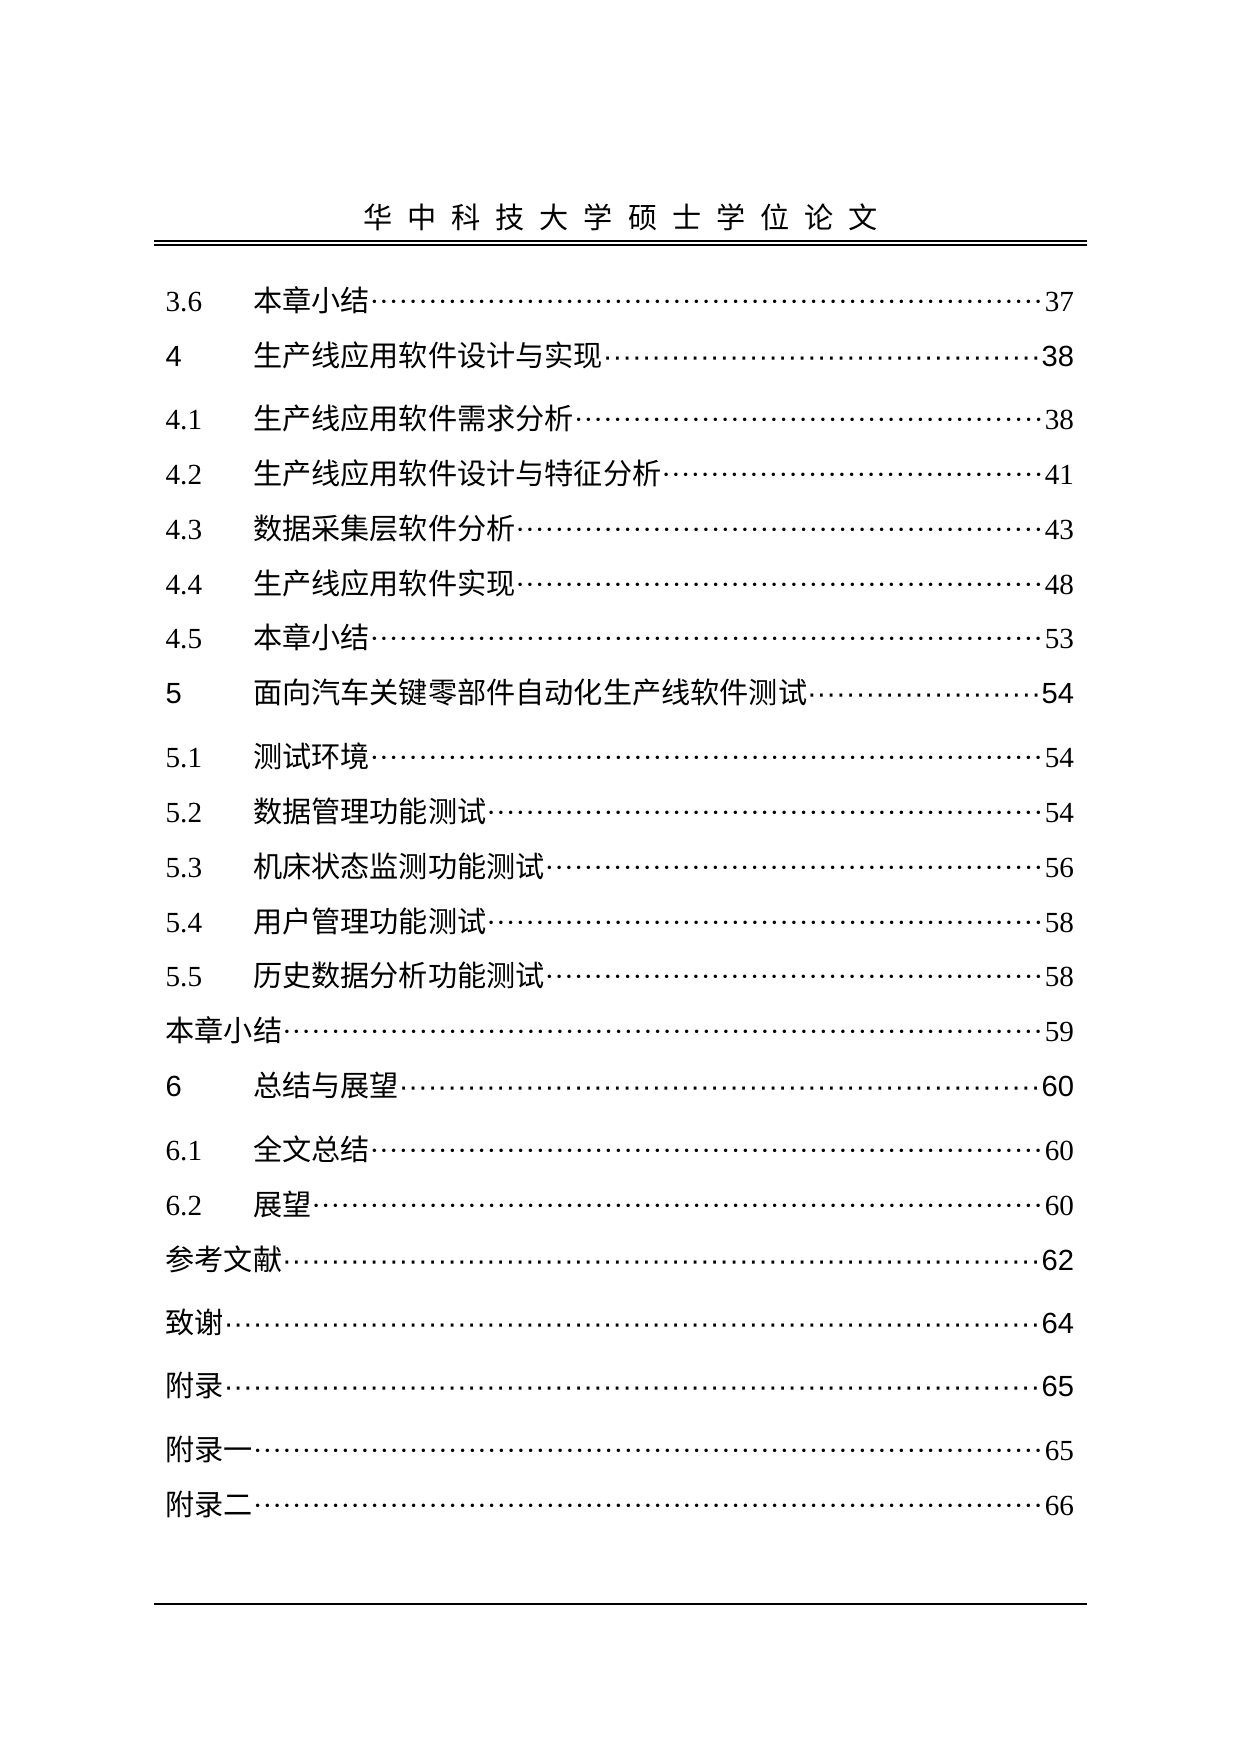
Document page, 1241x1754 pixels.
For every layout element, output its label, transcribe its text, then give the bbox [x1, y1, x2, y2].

text 参考文献 62 [165, 1236, 1075, 1278]
text 3.6 本章小结 37 [165, 277, 1075, 319]
text 附录一 65 [165, 1426, 1075, 1469]
text 附录二 66 [165, 1481, 1075, 1523]
text 5.2 数据管理功能测试 54 [165, 788, 1075, 831]
text 6.1 全文总结 60 [165, 1126, 1075, 1168]
text 5 面向汽车关键零部件自动化生产线软件测试 54 [165, 670, 1075, 712]
text 4 生产线应用软件设计与实现 38 [165, 332, 1075, 374]
text 4.5 本章小结 53 [165, 615, 1075, 657]
text 附录 65 [165, 1363, 1075, 1405]
text 5.5 历史数据分析功能测试 58 [165, 953, 1075, 995]
text 4.2 生产线应用软件设计与特征分析 41 [165, 450, 1075, 493]
text 4.4 生产线应用软件实现 48 [165, 560, 1075, 602]
text 4.1 生产线应用软件需求分析 38 [165, 396, 1075, 438]
text 5.1 测试环境 54 [165, 733, 1075, 776]
text 6 总结与展望 60 [165, 1063, 1075, 1105]
text 5.3 机床状态监测功能测试 56 [165, 843, 1075, 886]
text 5.4 用户管理功能测试 58 [165, 898, 1075, 940]
text 4.3 数据采集层软件分析 43 [165, 505, 1075, 548]
text 本章小结 59 [165, 1008, 1075, 1050]
text 致谢 64 [165, 1299, 1075, 1342]
text 6.2 展望 60 [165, 1181, 1075, 1223]
